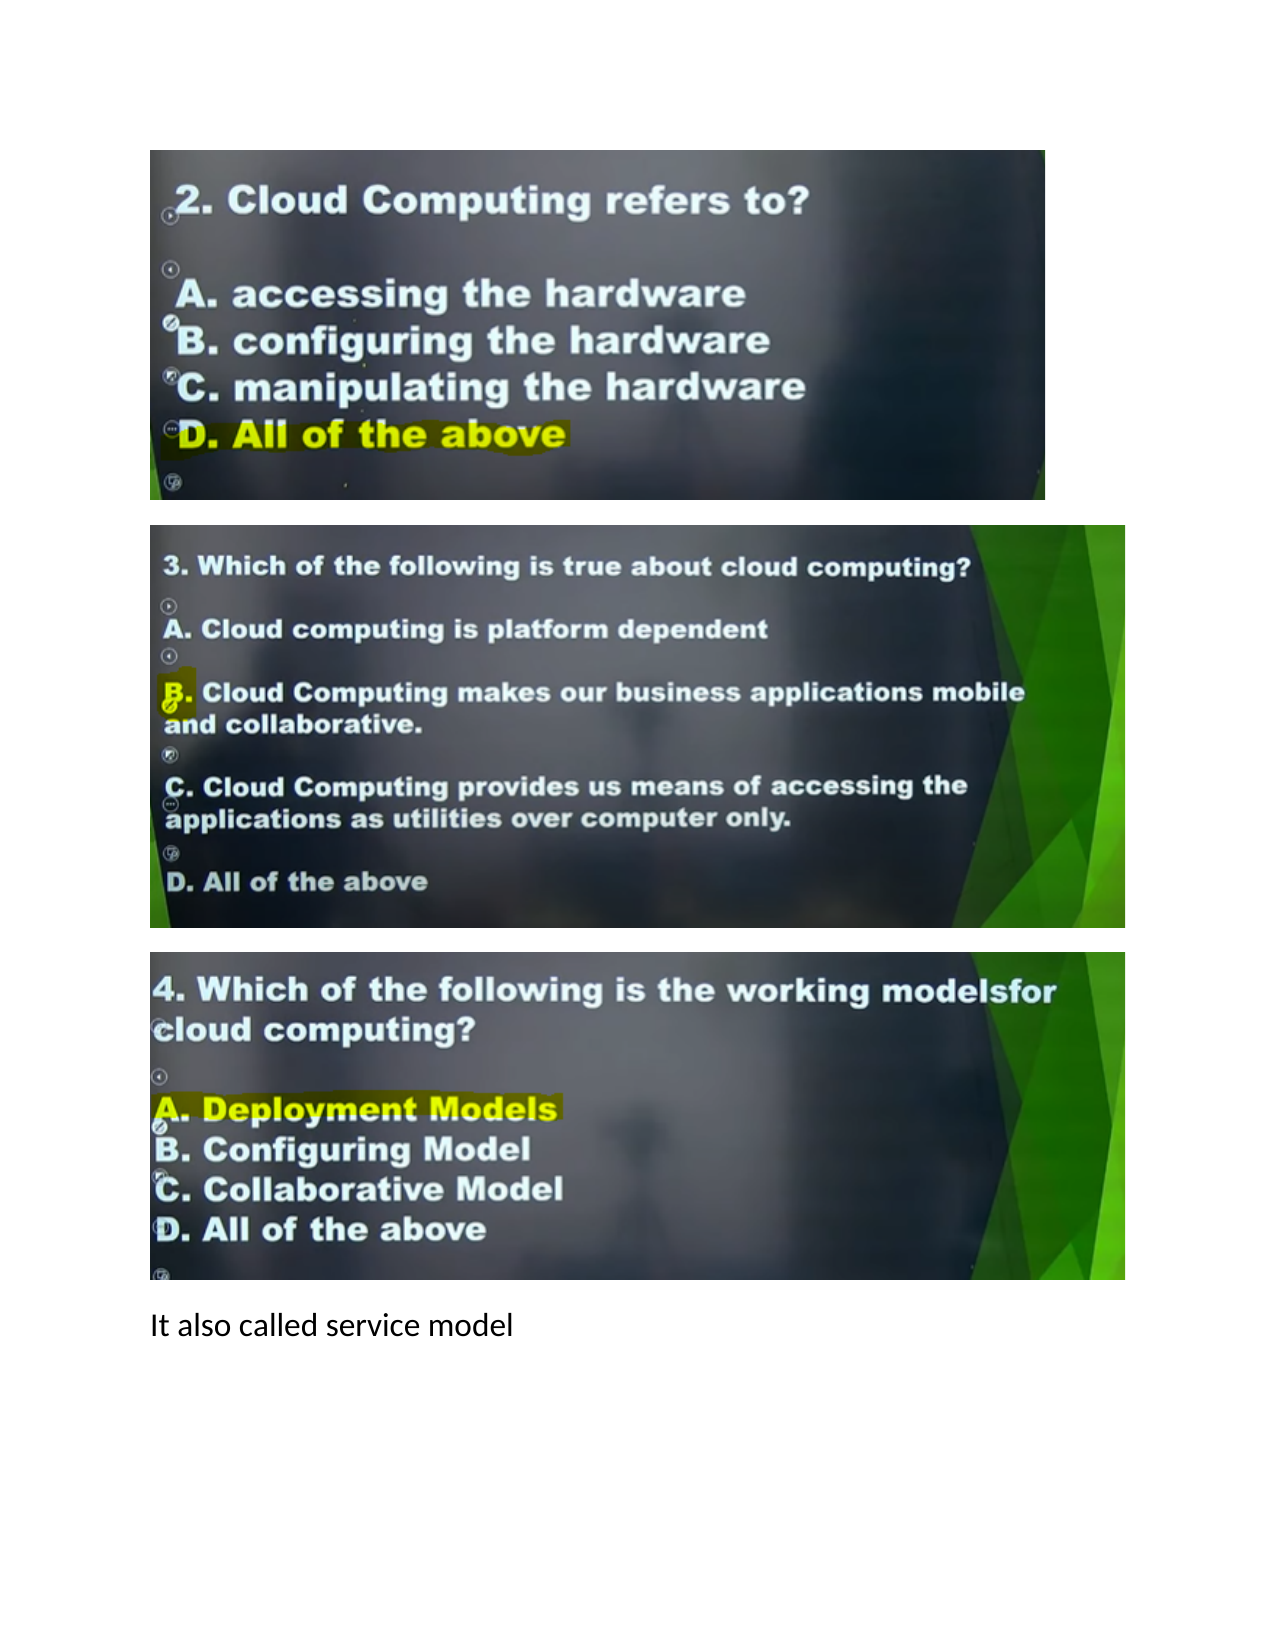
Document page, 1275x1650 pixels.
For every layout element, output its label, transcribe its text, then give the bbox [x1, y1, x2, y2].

picture [150, 150, 1046, 500]
text It also called service model [150, 1304, 1125, 1345]
picture [150, 525, 1125, 928]
picture [150, 952, 1125, 1280]
